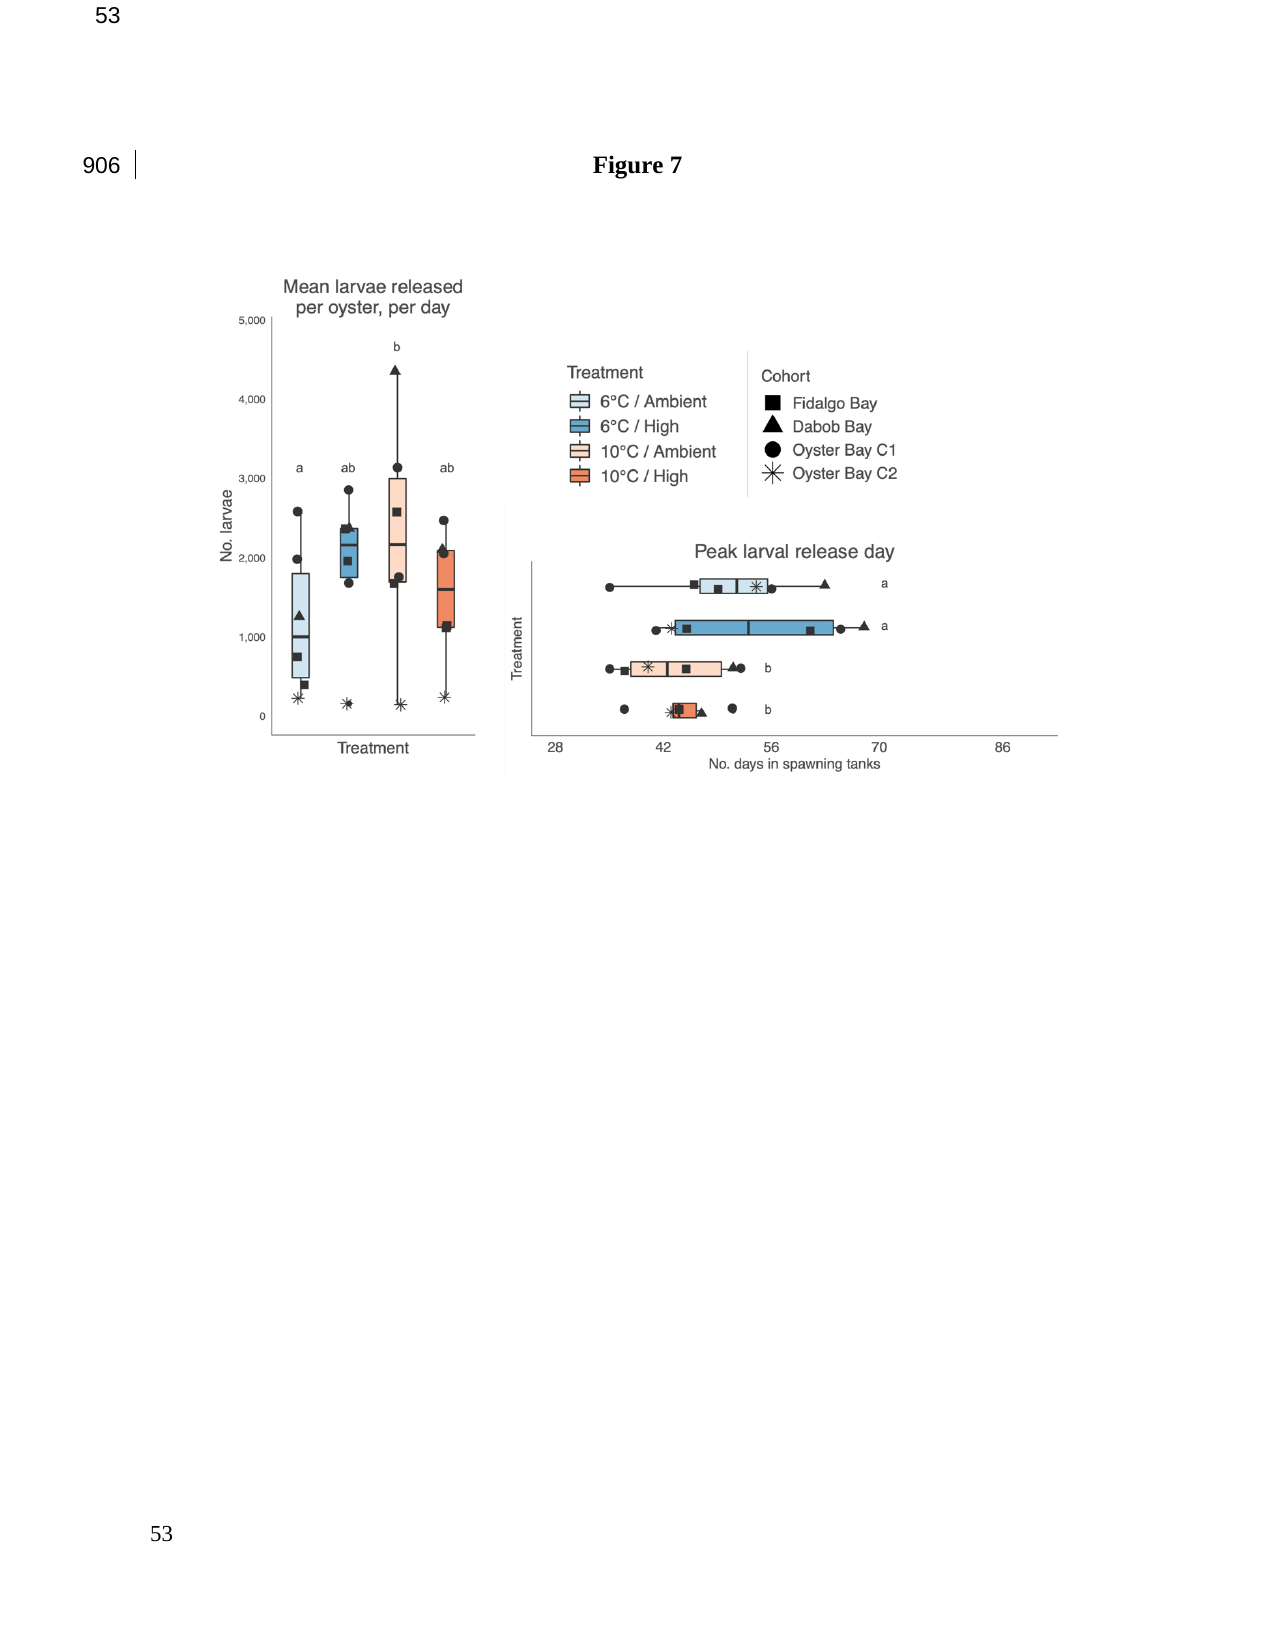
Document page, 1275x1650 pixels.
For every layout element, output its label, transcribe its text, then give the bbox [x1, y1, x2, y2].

text Figure 7 [150, 150, 1125, 179]
picture [212, 232, 1063, 777]
